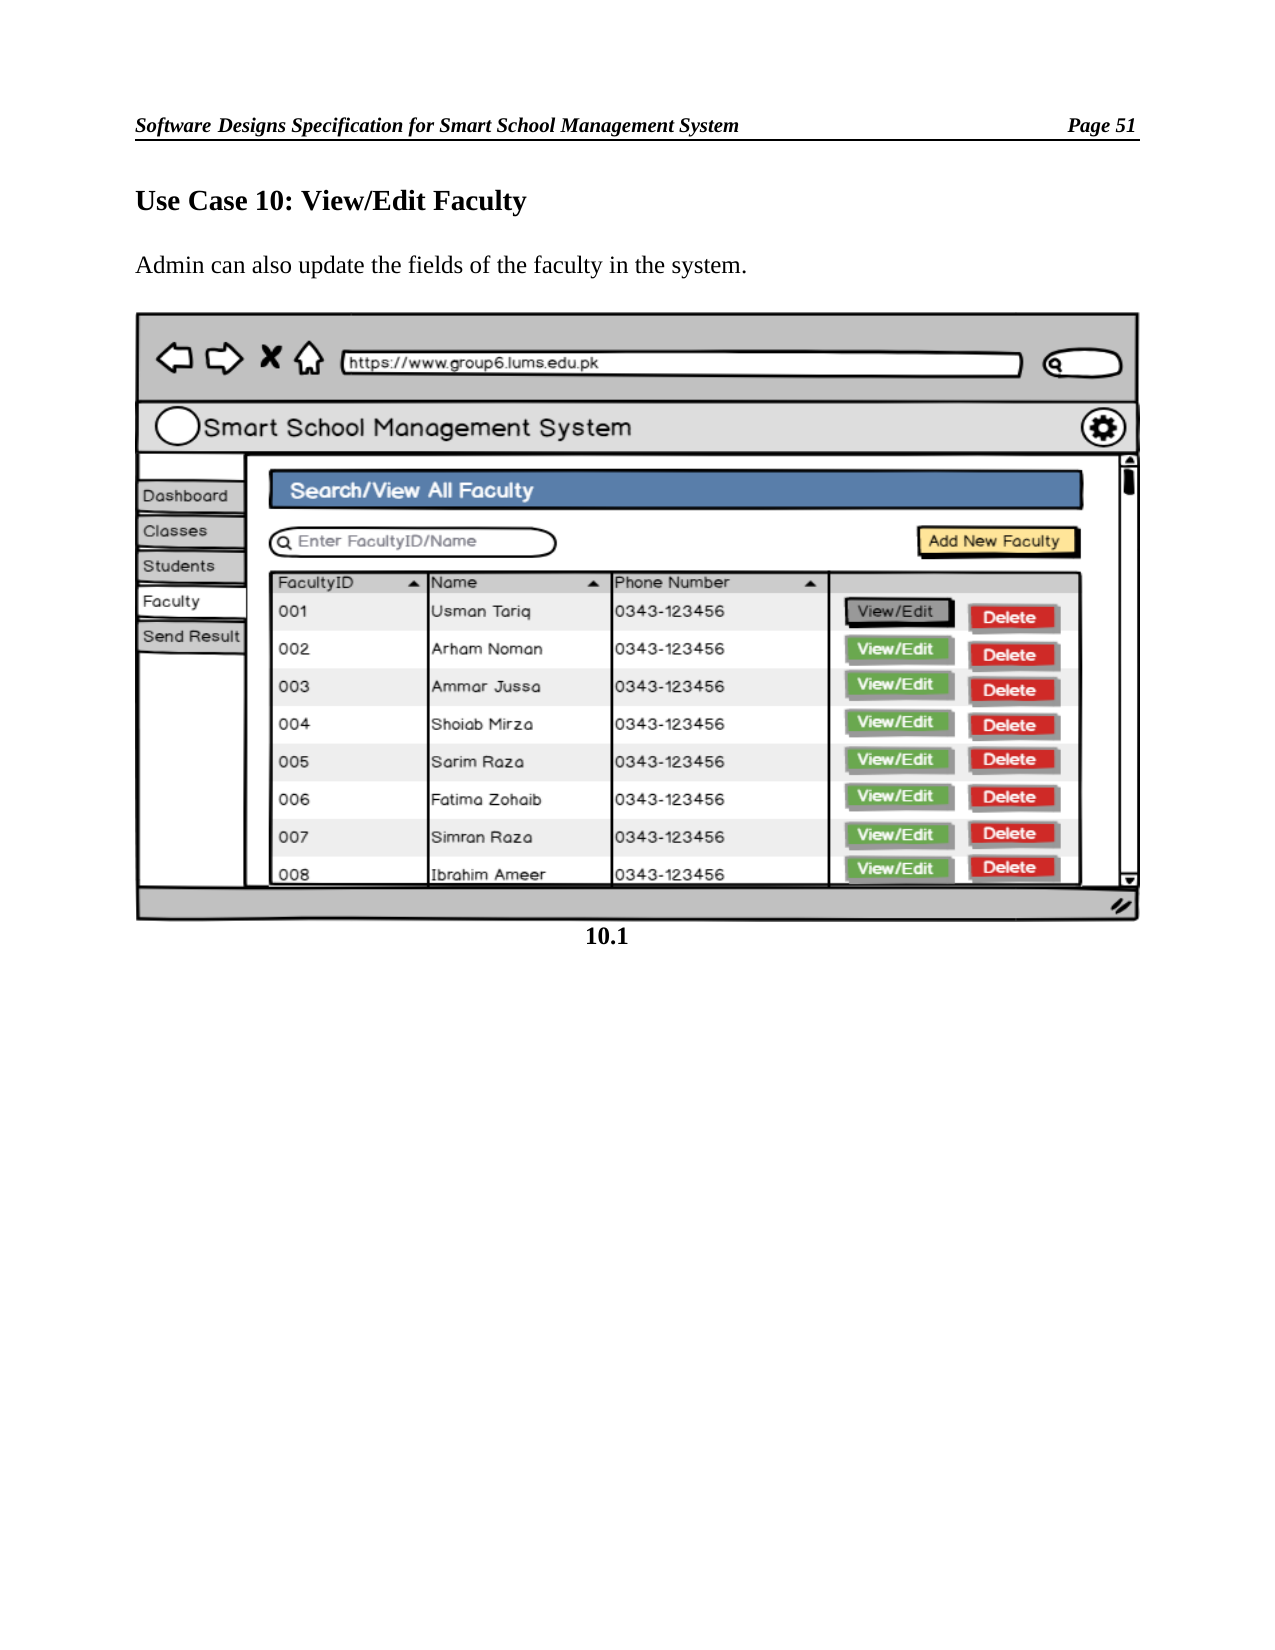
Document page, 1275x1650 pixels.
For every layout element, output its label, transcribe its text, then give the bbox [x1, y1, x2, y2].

text Use Case 10: View/Edit Faculty [135, 183, 1140, 217]
text Admin can also update the fields of the faculty in the system. [135, 251, 1140, 279]
picture [135, 312, 1140, 922]
text 10.1 [135, 922, 1140, 950]
